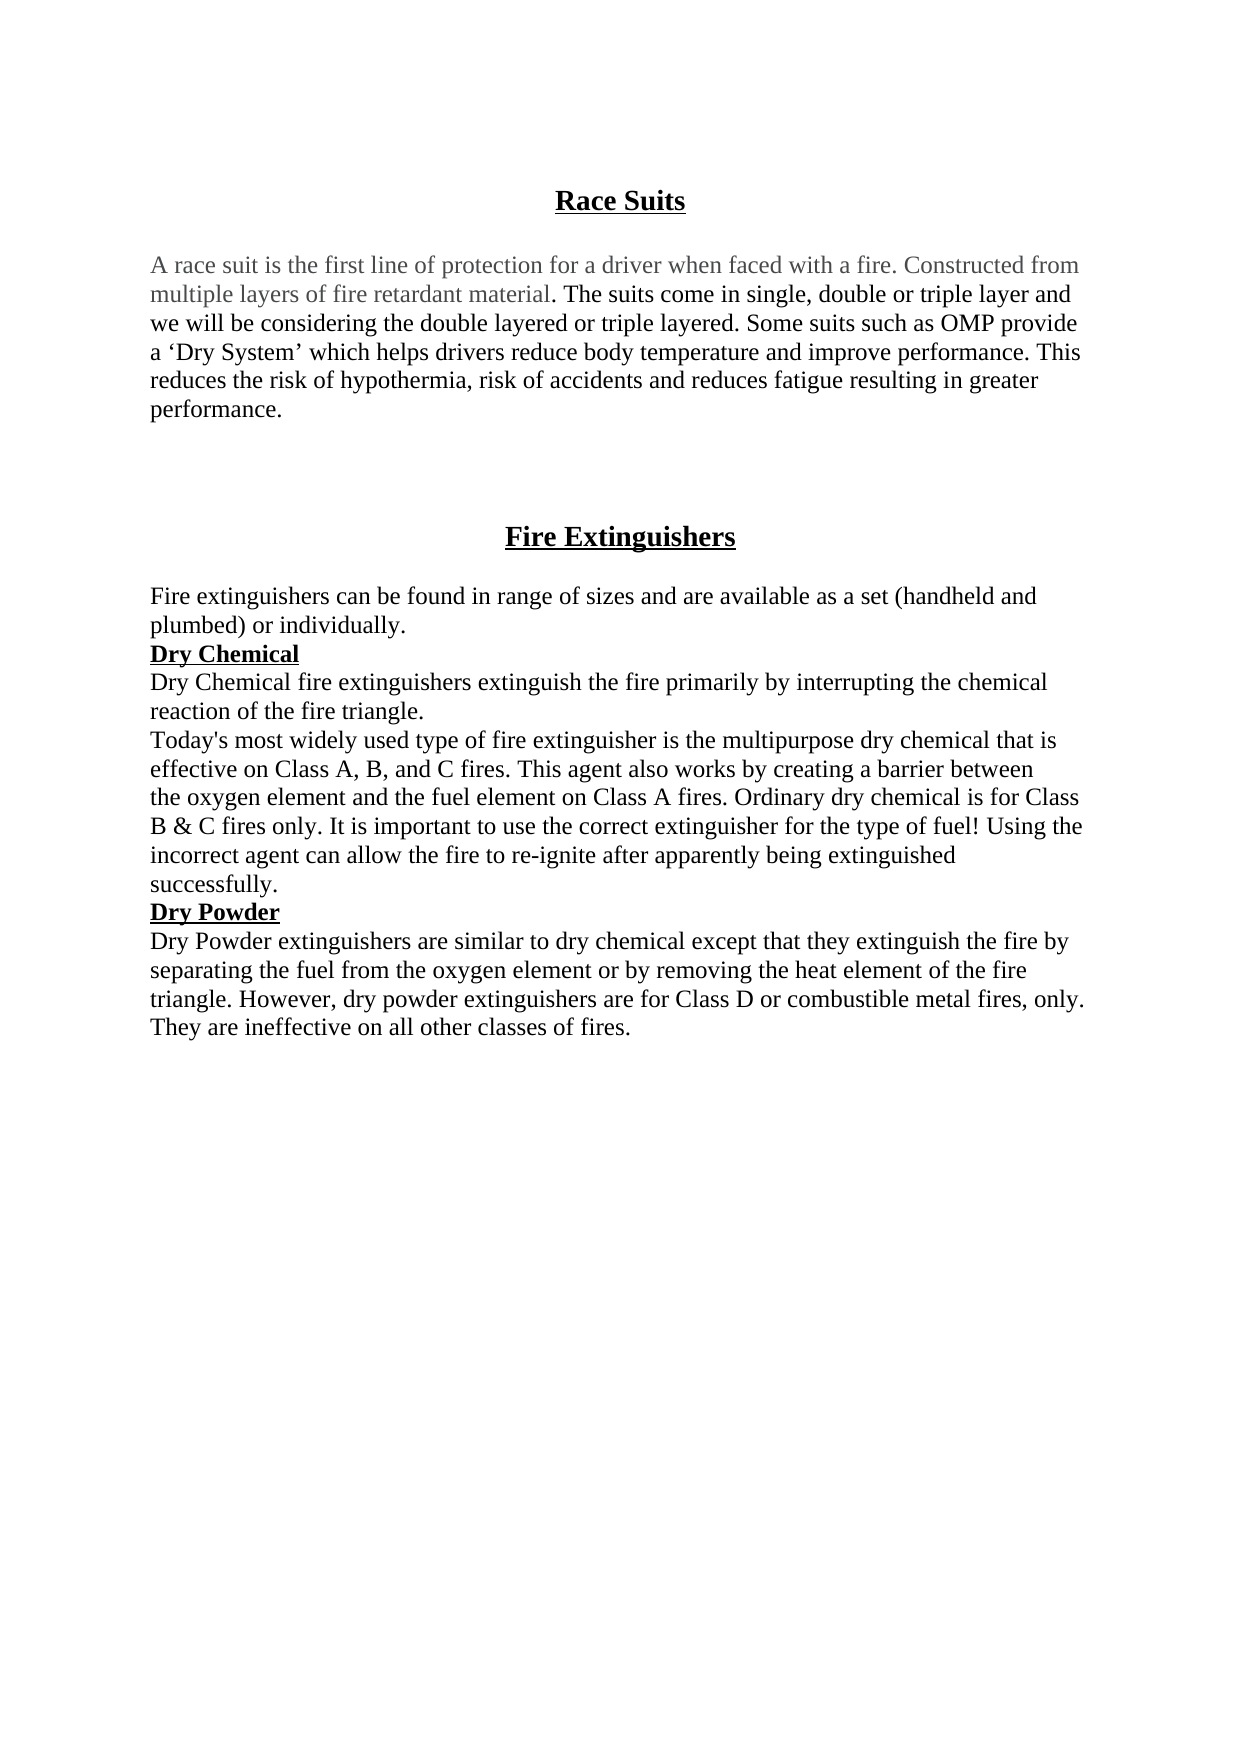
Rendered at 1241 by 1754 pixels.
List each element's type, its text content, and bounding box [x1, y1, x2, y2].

text Dry Chemical fire extinguishers extinguish the fire primarily by interrupting the chemical reaction of the fire triangle. [150, 667, 1090, 725]
text Dry Powder extinguishers are similar to dry chemical except that they extinguish the fire by separating the fuel from the oxygen element or by removing the heat element of the fire triangle. However, dry powder extinguishers are for Class D or combustible metal fires, only. They are ineffective on all other classes of fires. [150, 926, 1090, 1041]
text Dry Powder [150, 897, 1090, 926]
text Race Suits [150, 183, 1090, 217]
text A race suit is the first line of protection for a driver when faced with a fire. Constructed from multiple layers of fire retardant material. The suits come in single, double or triple layer and we will be considering the double layered or triple layered. Some suits such as OMP provide a ‘Dry System’ which helps drivers reduce body temperature and improve performance. This reduces the risk of hypothermia, risk of accidents and reduces fatigue resulting in greater performance. [150, 251, 1090, 423]
text Fire extinguishers can be found in range of sizes and are available as a set (handheld and plumbed) or individually. [150, 581, 1090, 639]
text Fire Extinguishers [150, 519, 1090, 552]
text Dry Chemical [150, 639, 1090, 667]
text Today's most widely used type of fire extinguisher is the multipurpose dry chemical that is effective on Class A, B, and C fires. This agent also works by creating a barrier between the oxygen element and the fuel element on Class A fires. Ordinary dry chemical is for Class B & C fires only. It is important to use the correct extinguisher for the type of fuel! Using the incorrect agent can allow the fire to re-ignite after apparently being extinguished successfully. [150, 725, 1090, 897]
